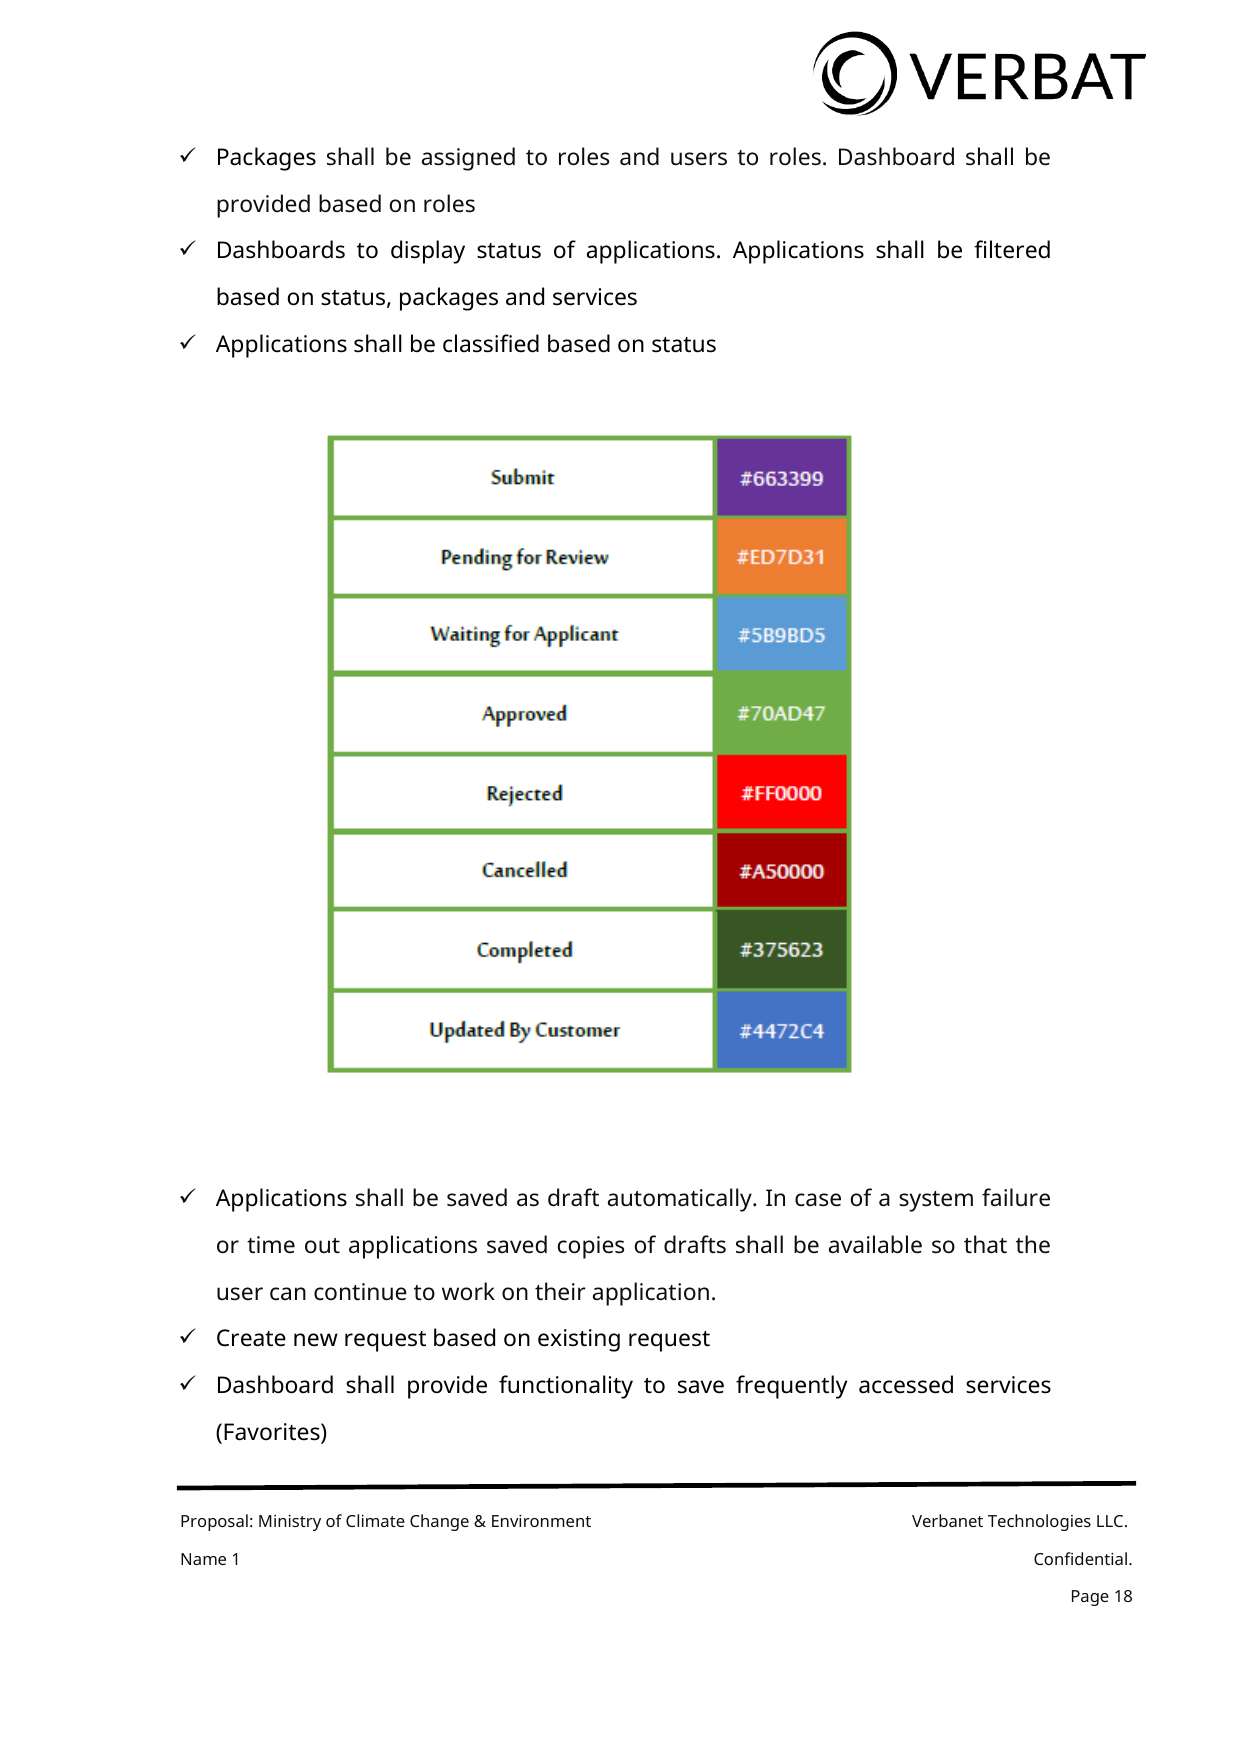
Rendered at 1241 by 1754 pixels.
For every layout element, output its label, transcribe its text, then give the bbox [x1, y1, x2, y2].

list Dashboard shall provide functionality to save frequently accessed services (Favorites) [178, 1369, 1053, 1447]
list Applications shall be saved as draft automatically. In case of a system failure or time out applications saved copies of drafts shall be available so that the user can continue to work on their application. [178, 1182, 1053, 1307]
list Applications shall be classified based on status [178, 328, 1053, 359]
list Create new request based on existing request [178, 1322, 1053, 1353]
list Dashboards to display status of applications. Applications shall be filtered based on status, packages and services [178, 234, 1053, 312]
picture [809, 27, 1148, 116]
list Packages shall be assigned to roles and users to roles. Dashboard shall be provided based on roles [178, 141, 1053, 219]
